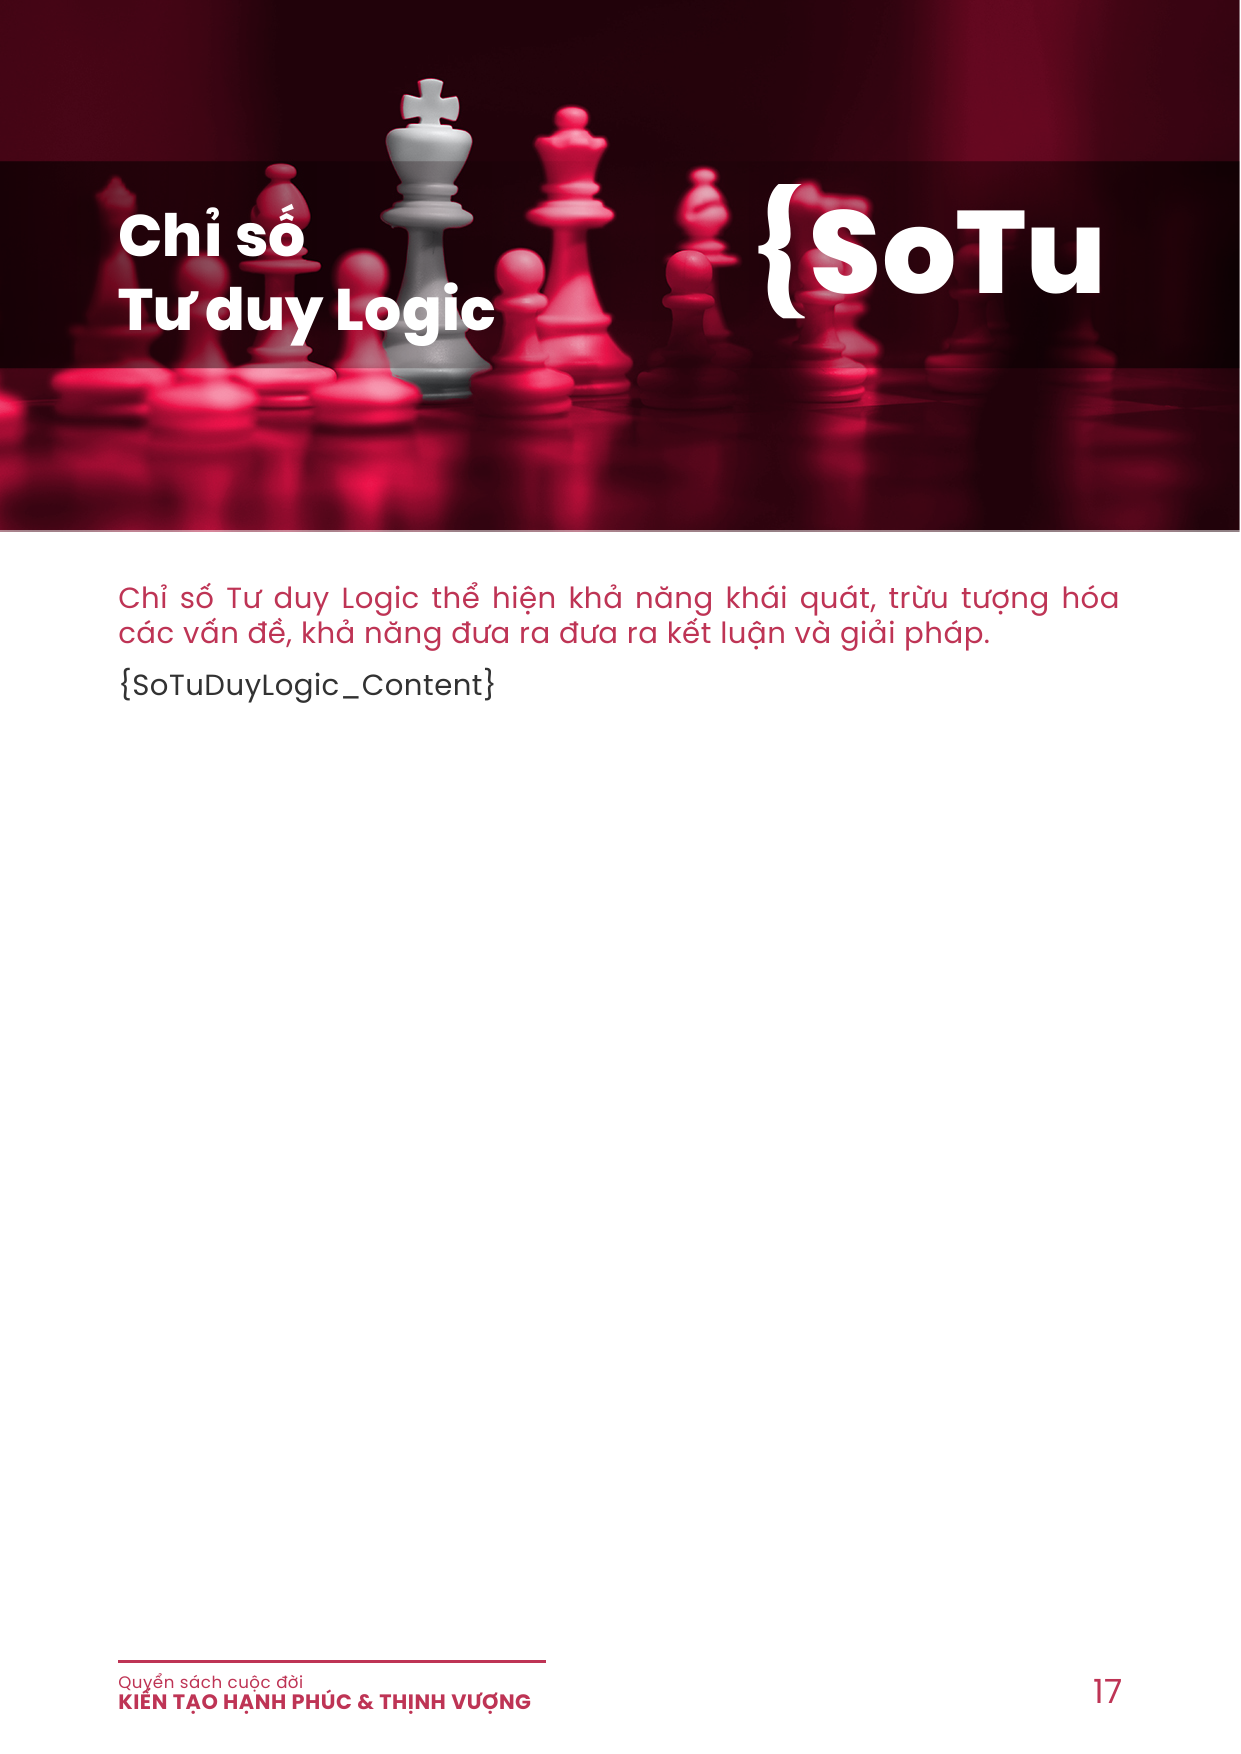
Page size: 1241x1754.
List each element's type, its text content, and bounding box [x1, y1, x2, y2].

text Chỉ số Tư duy Logic thể hiện khả năng khái quát, trừu tượng hóa các vấn đề, khả năng đưa ra đưa ra kết luận và giải pháp. [118, 585, 1122, 651]
text Chỉ số Tư duy Logic [118, 202, 1122, 346]
text {SoTuDuyLogic_Content} [118, 672, 1122, 703]
picture [0, 0, 1240, 532]
